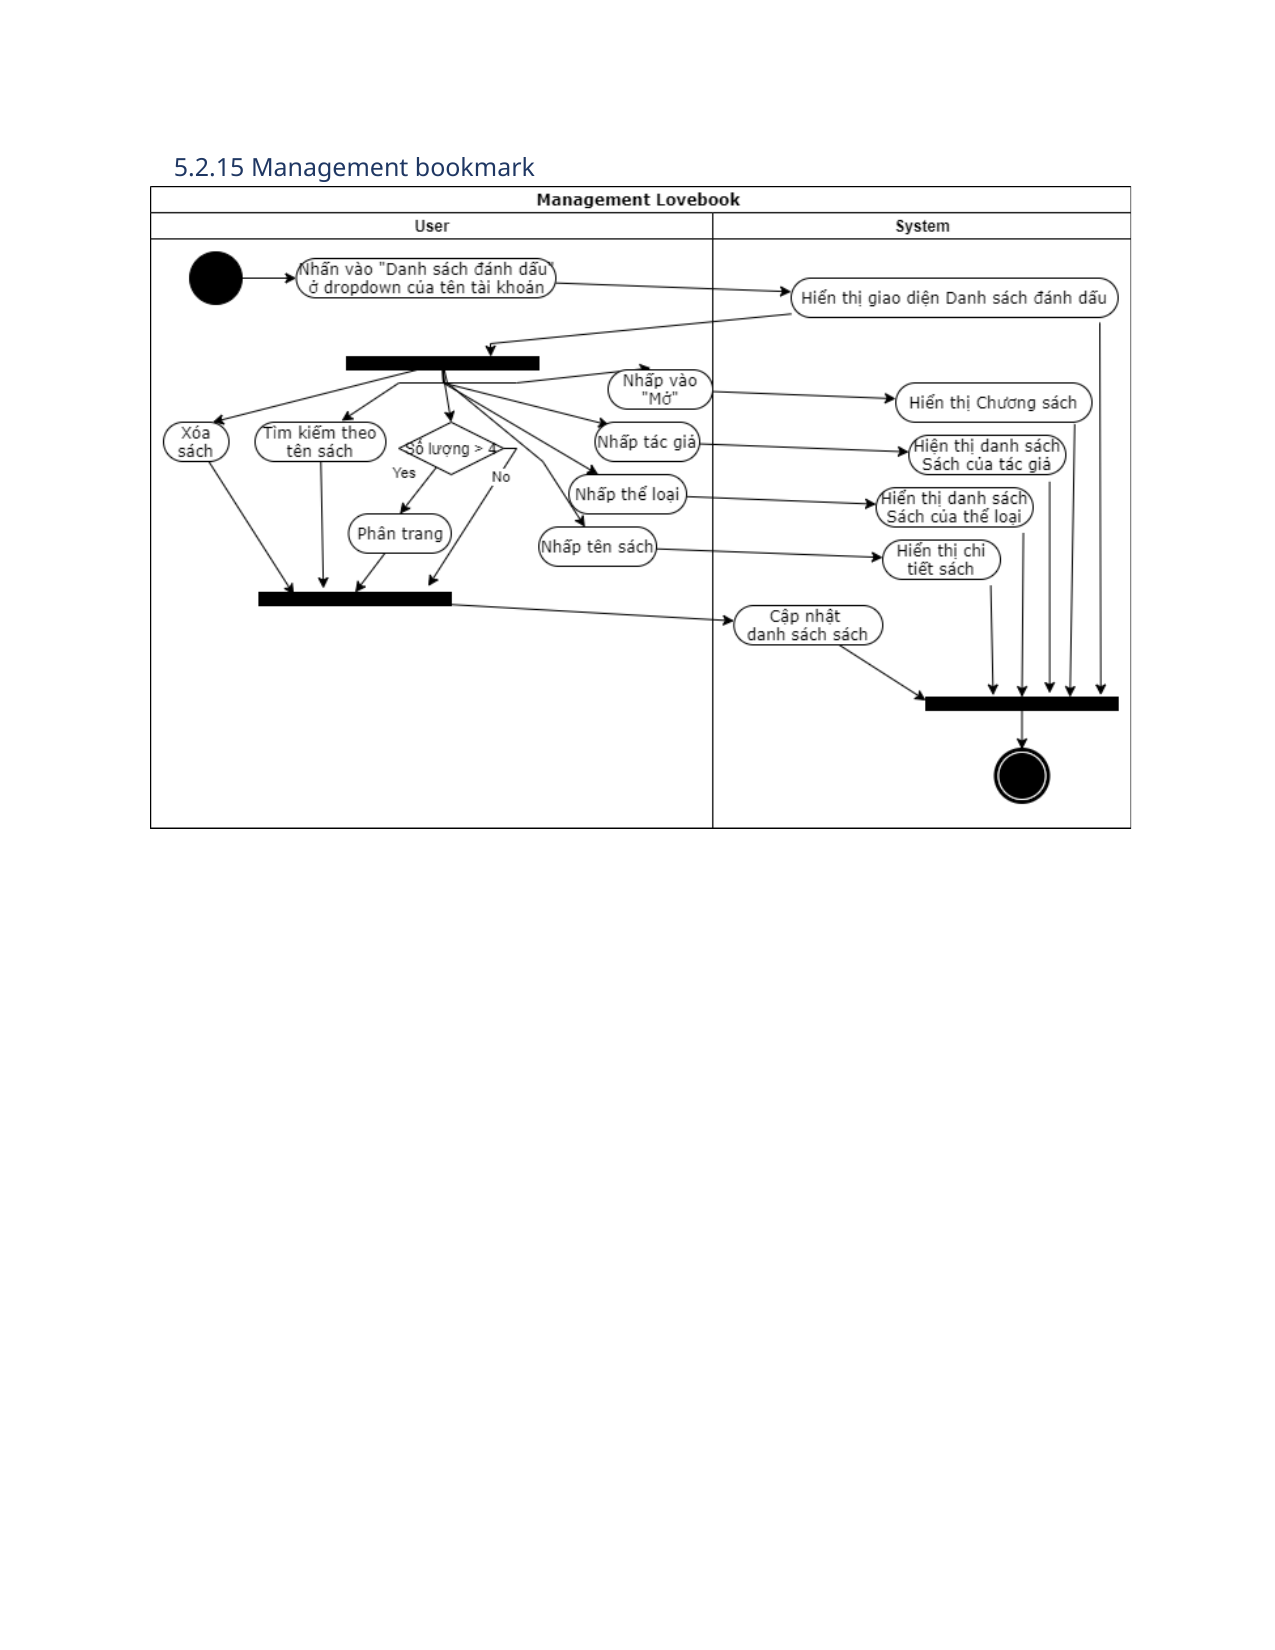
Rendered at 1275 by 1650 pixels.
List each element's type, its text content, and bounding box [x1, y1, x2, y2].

picture [150, 186, 1132, 829]
subtitle Management bookmark [174, 150, 1125, 184]
